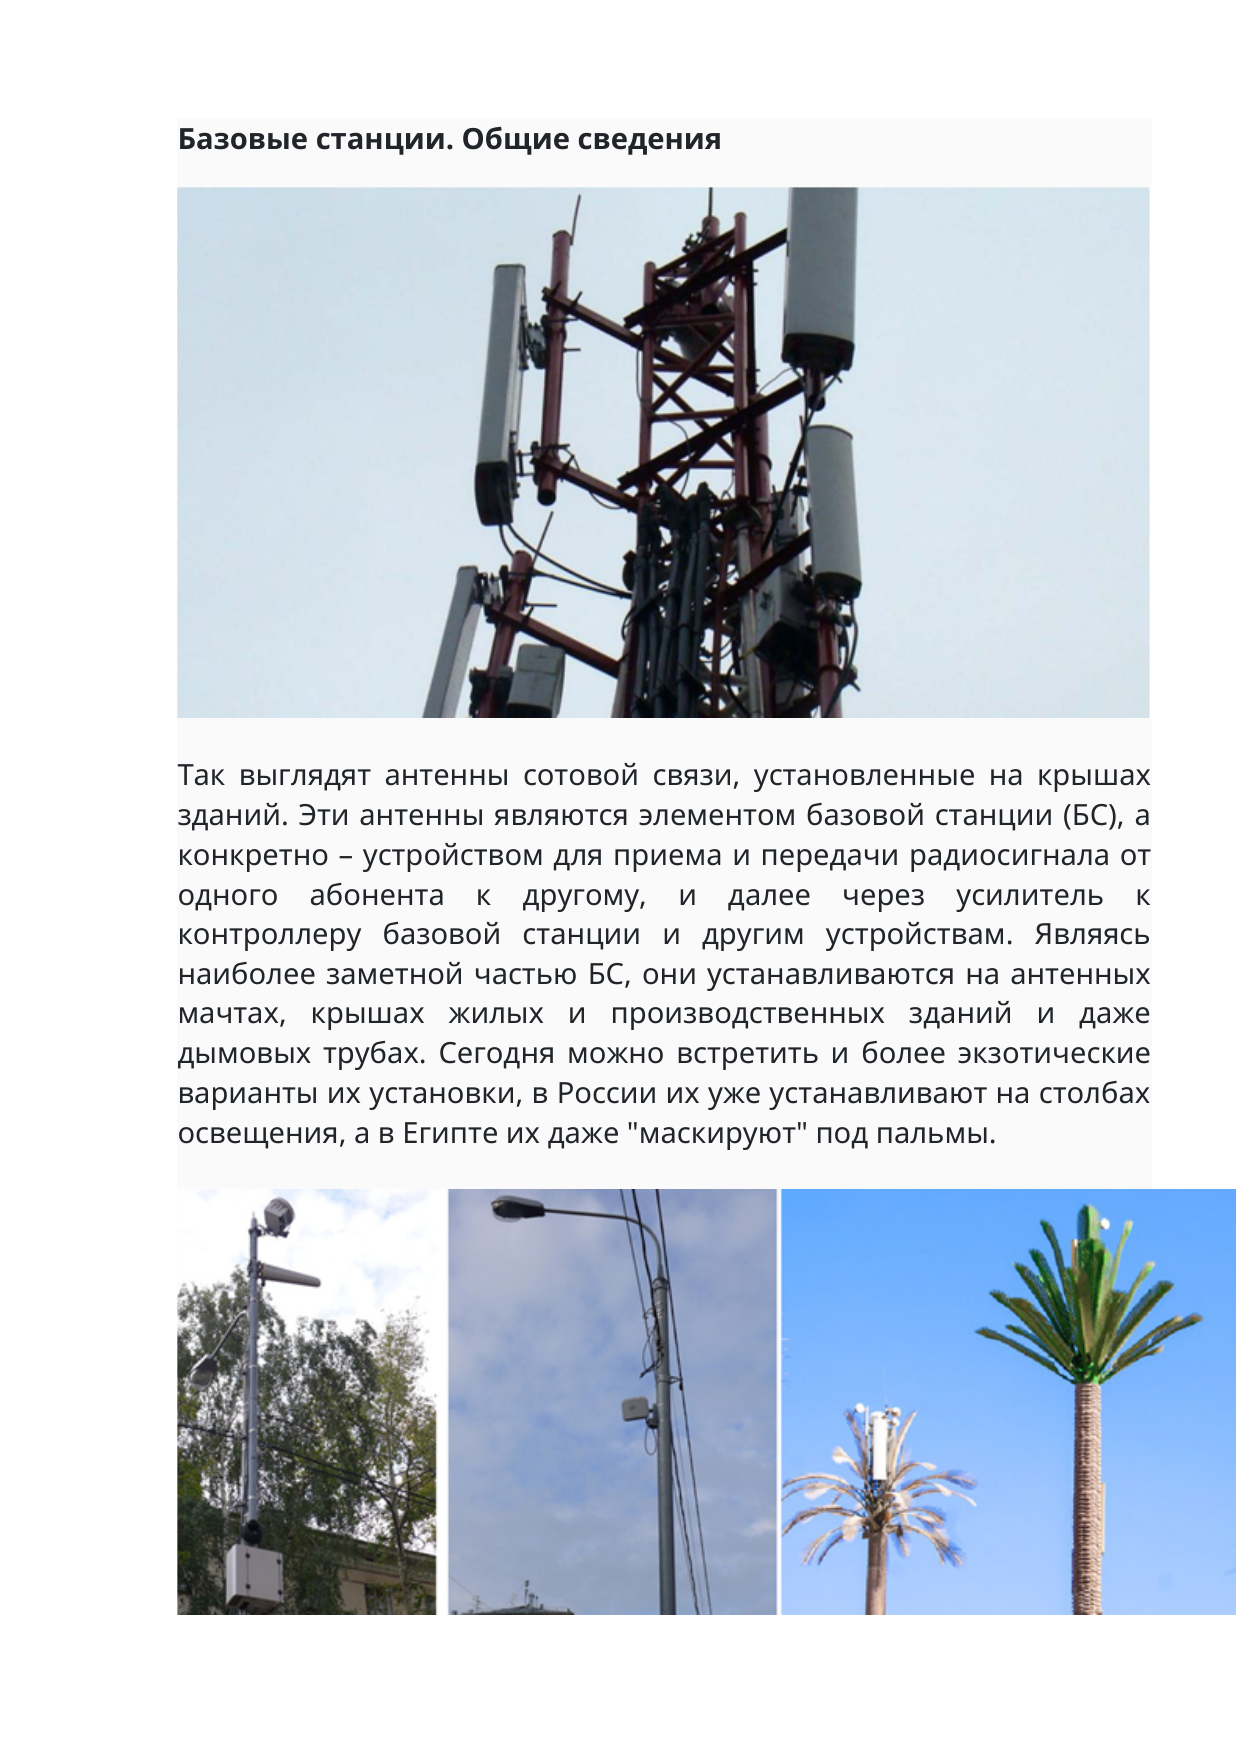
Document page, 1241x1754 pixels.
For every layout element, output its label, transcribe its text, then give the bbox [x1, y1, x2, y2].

picture [177, 187, 1153, 718]
text Базовые станции. Общие сведения [177, 118, 1152, 158]
picture [177, 1189, 1236, 1615]
text Так выглядят антенны сотовой связи, установленные на крышах зданий. Эти антенны являются элементом базовой станции (БС), а конкретно – устройством для приема и передачи радиосигнала от одного абонента к другому, и далее через усилитель к контроллеру базовой станции и другим устройствам. Являясь наиболее заметной частью БС, они устанавливаются на антенных мачтах, крышах жилых и производственных зданий и даже дымовых трубах. Сегодня можно встретить и более экзотические варианты их установки, в России их уже устанавливают на столбах освещения, а в Египте их даже "маскируют" под пальмы. [177, 755, 1152, 1152]
